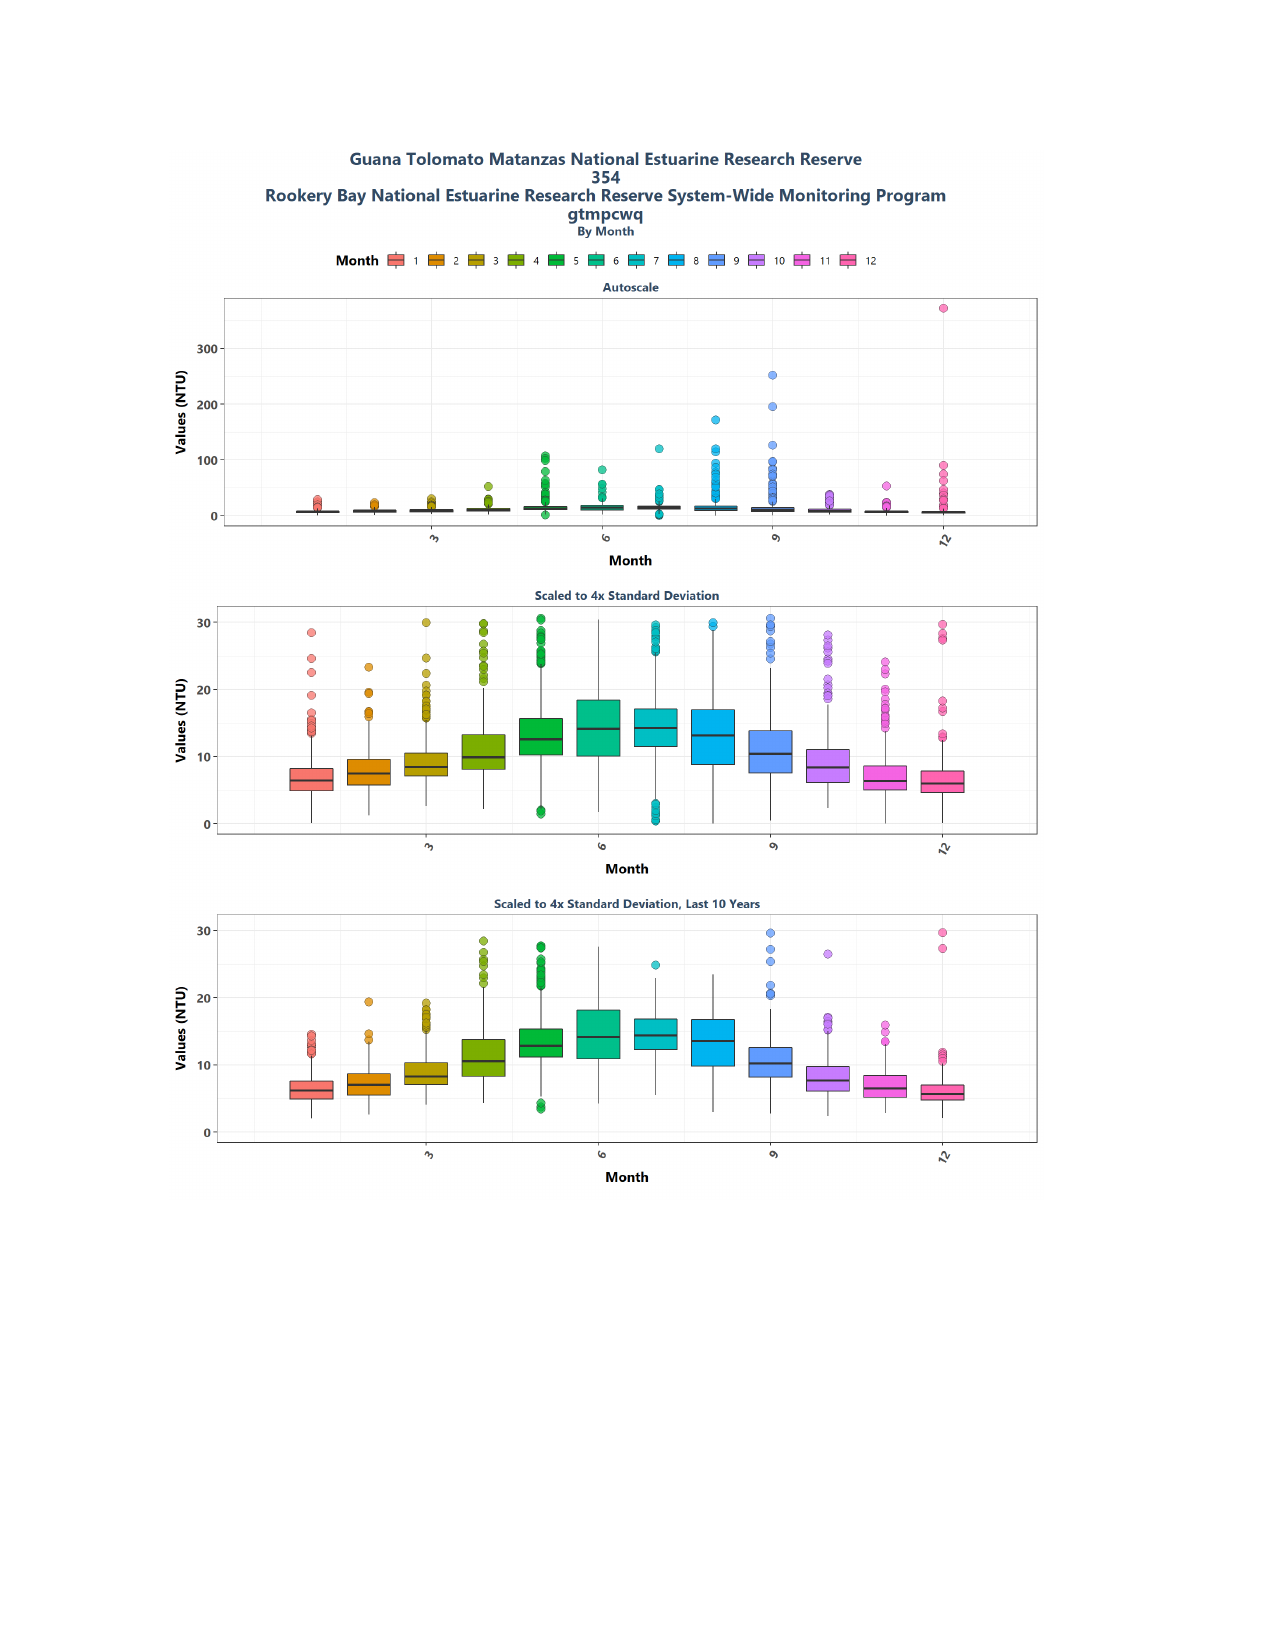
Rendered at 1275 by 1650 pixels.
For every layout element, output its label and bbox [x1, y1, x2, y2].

picture [168, 150, 1044, 1200]
